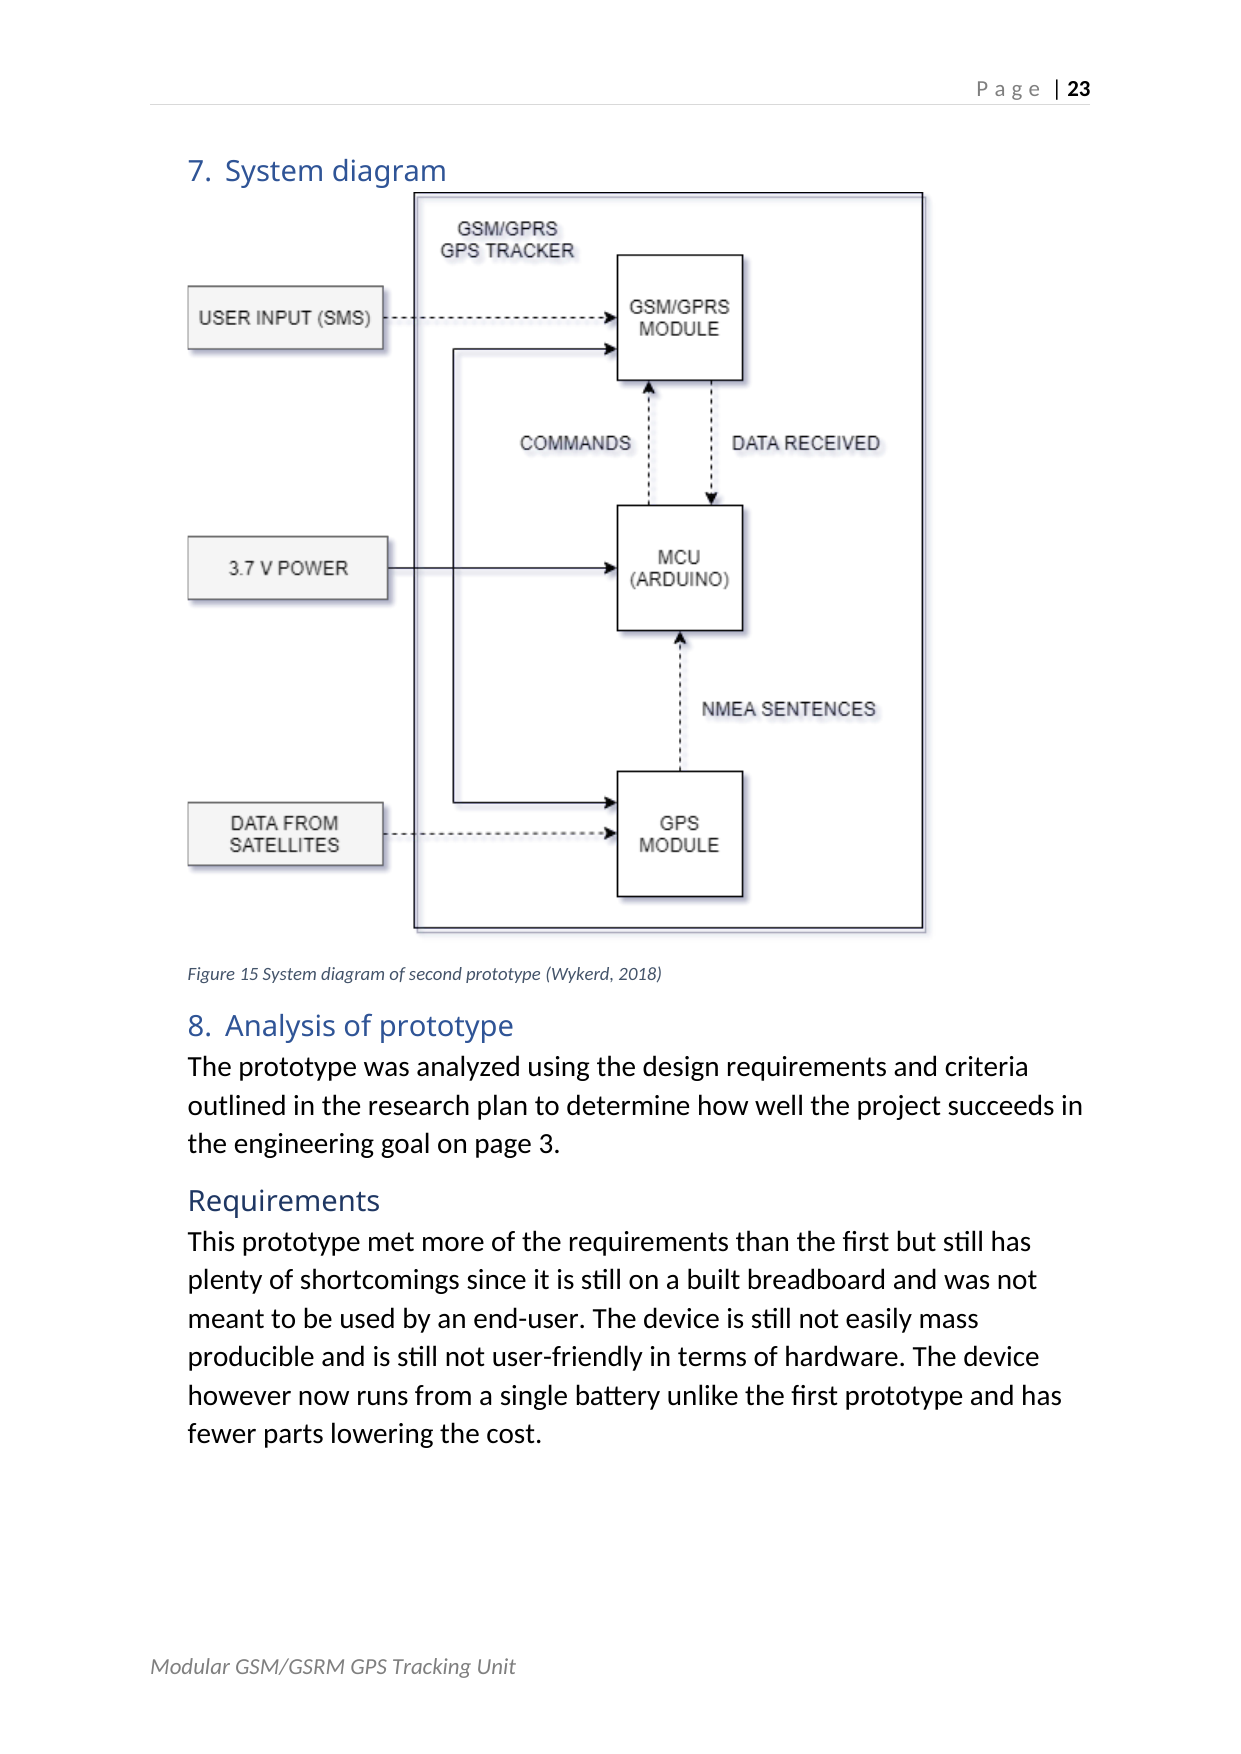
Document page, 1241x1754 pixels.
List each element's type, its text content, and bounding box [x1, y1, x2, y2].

text Figure 15 System diagram of second prototype [150, 962, 1090, 984]
subtitle Analysis of prototype [187, 1005, 1090, 1045]
text The prototype was analyzed using the design requirements and criteria outlined in the research plan to determine how well the project succeeds in the engineering goal on page 3. [187, 1048, 1090, 1161]
subtitle System diagram [187, 150, 1090, 190]
picture [187, 192, 936, 943]
subtitle Requirements [150, 1180, 1090, 1220]
text This prototype met more of the requirements than the first but still has plenty of shortcomings since it is still on a built breadboard and was not meant to be used by an end-user. The device is still not easily mass producible and is still not user-friendly in terms of hardware. The device however now runs from a single battery unlike the first prototype and has fewer parts lowering the cost. [187, 1223, 1090, 1451]
